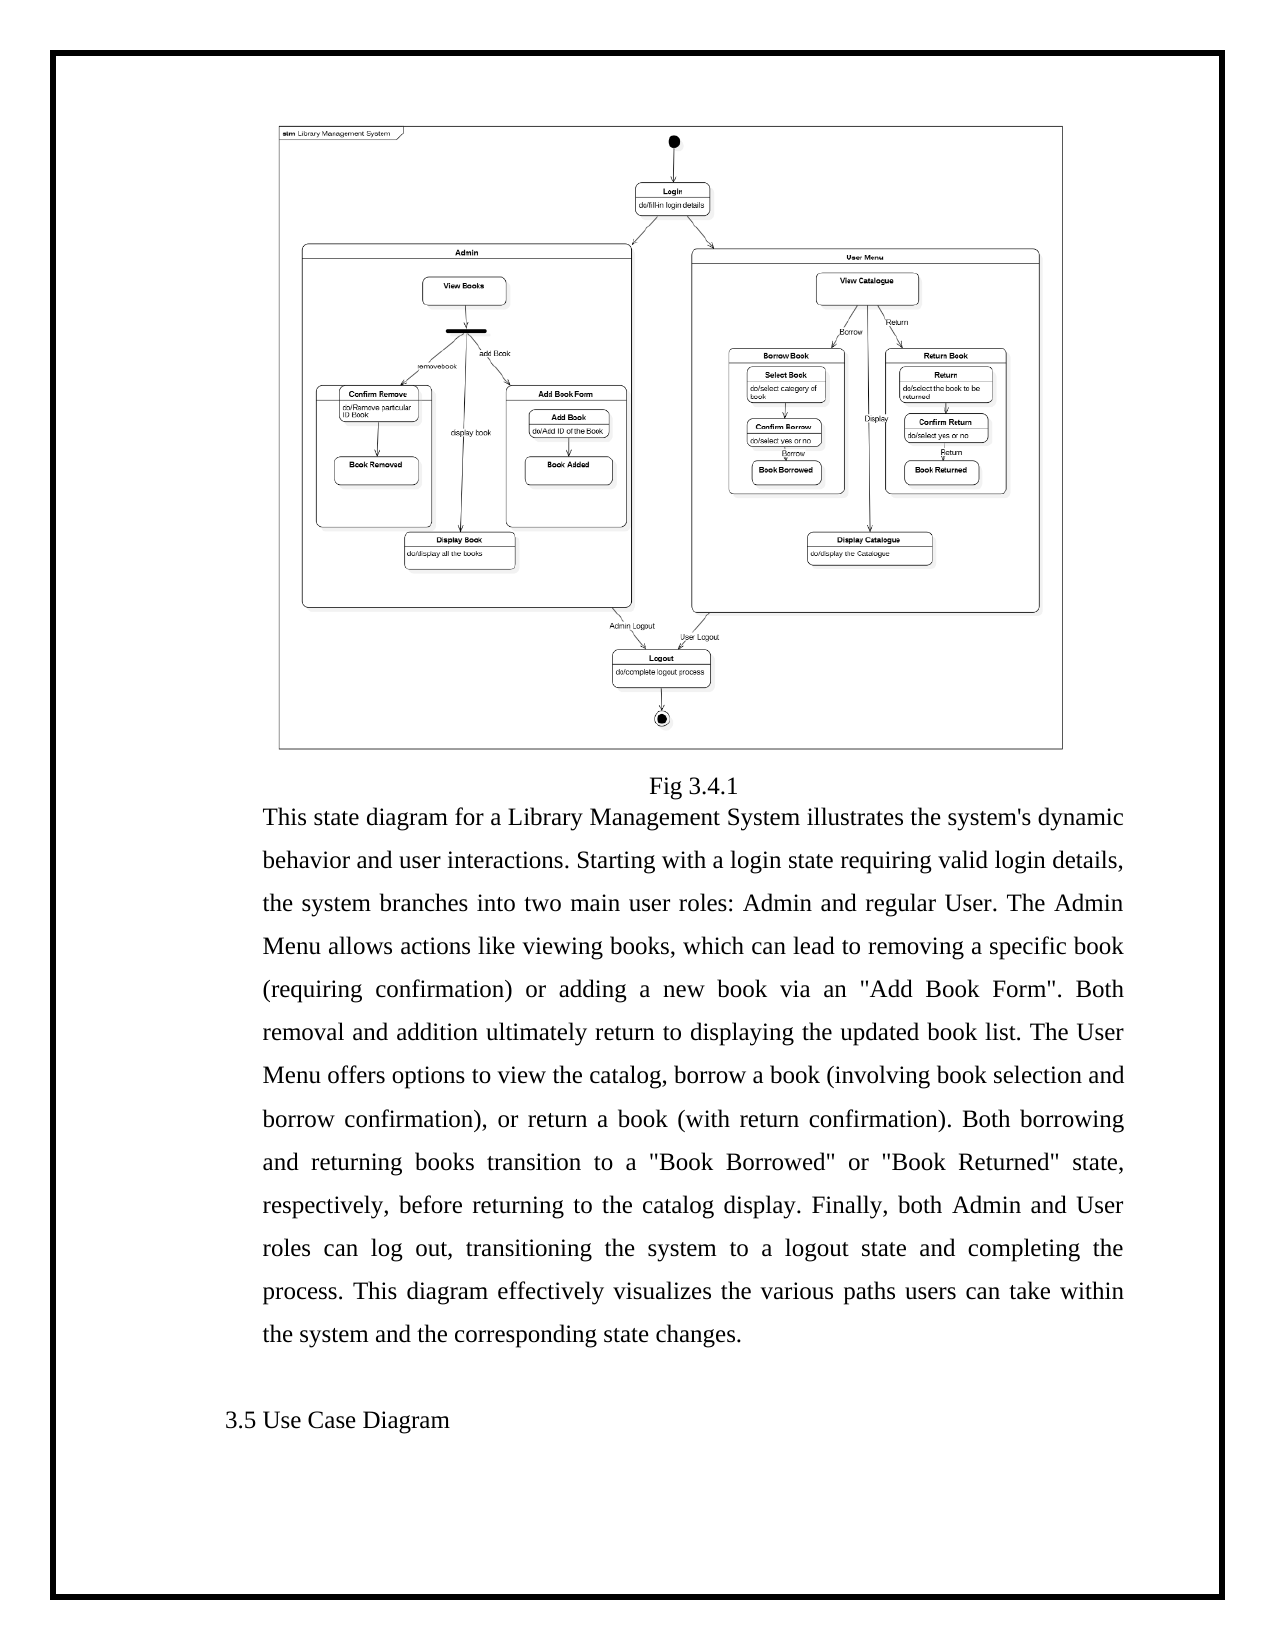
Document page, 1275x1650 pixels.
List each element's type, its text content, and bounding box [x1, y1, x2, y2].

list Use Case Diagram [225, 1406, 1125, 1434]
list Fig 3.4.1 [262, 771, 1125, 800]
list This state diagram for a Library Management System illustrates the system's dynamic behavior and user interactions. Starting with a login state requiring valid login details, the system branches into two main user roles: Admin and regular User. The Admin Menu allows actions like viewing books, which can lead to removing a specific book (requiring confirmation) or adding a new book via an "Add Book Form". Both removal and addition ultimately return to displaying the updated book list. The User Menu offers options to view the catalog, borrow a book (involving book selection and borrow confirmation), or return a book (with return confirmation). Both borrowing and returning books transition to a "Book Borrowed" or "Book Returned" state, respectively, before returning to the catalog display. Finally, both Admin and User roles can log out, transitioning the system to a logout state and completing the process. This diagram effectively visualizes the various paths users can take within the system and the corresponding state changes. [262, 802, 1125, 1348]
picture [263, 118, 1124, 770]
